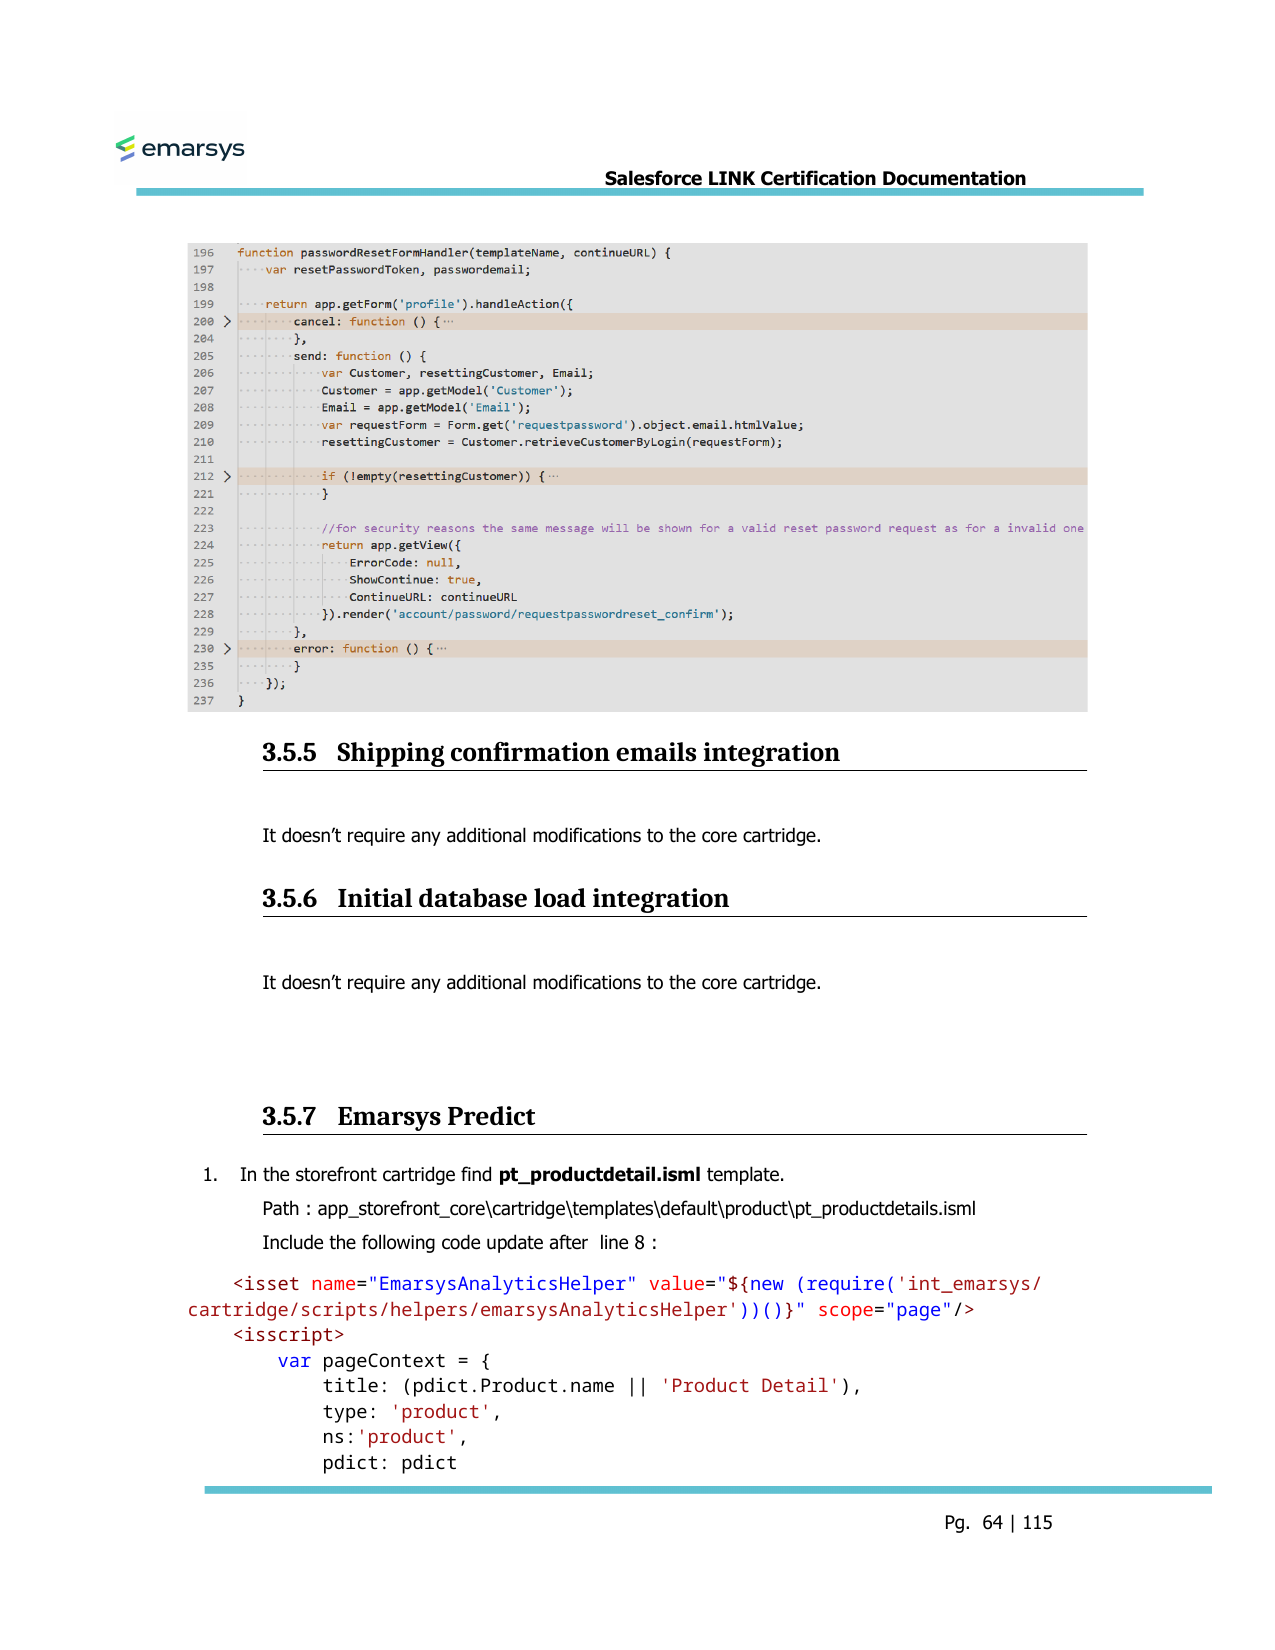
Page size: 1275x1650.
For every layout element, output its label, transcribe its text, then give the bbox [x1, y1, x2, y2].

text Include the following code update after line 8 : [262, 1231, 1087, 1253]
text title: (pdict.Product.name || 'Product Detail'), [187, 1373, 1087, 1398]
text var pageContext = { [187, 1347, 1087, 1373]
picture [136, 188, 1144, 196]
text ns:'product', [187, 1424, 1087, 1449]
text Path : app_storefront_core\cartridge\templates\default\product\pt_productdetails.isml [262, 1197, 1087, 1219]
text <isset name="EmarsysAnalyticsHelper" value="${new (require('int_emarsys/cartridge/scripts/helpers/emarsysAnalyticsHelper'))()}" scope="page"/> [187, 1271, 1087, 1322]
text It doesn’t require any additional modifications to the core cartridge. [262, 824, 1087, 847]
picture [113, 111, 247, 185]
list In the storefront cartridge find pt_productdetail.isml template. [202, 1163, 1087, 1185]
text It doesn’t require any additional modifications to the core cartridge. [262, 970, 1087, 993]
picture [187, 243, 1088, 712]
text type: 'product', [187, 1398, 1087, 1424]
subtitle Shipping confirmation emails integration [262, 737, 1087, 771]
subtitle Initial database load integration [262, 883, 1087, 917]
text <isscript> [187, 1322, 1087, 1347]
picture [204, 1486, 1212, 1494]
subtitle Emarsys Predict [262, 1101, 1087, 1135]
text pdict: pdict [187, 1449, 1087, 1475]
